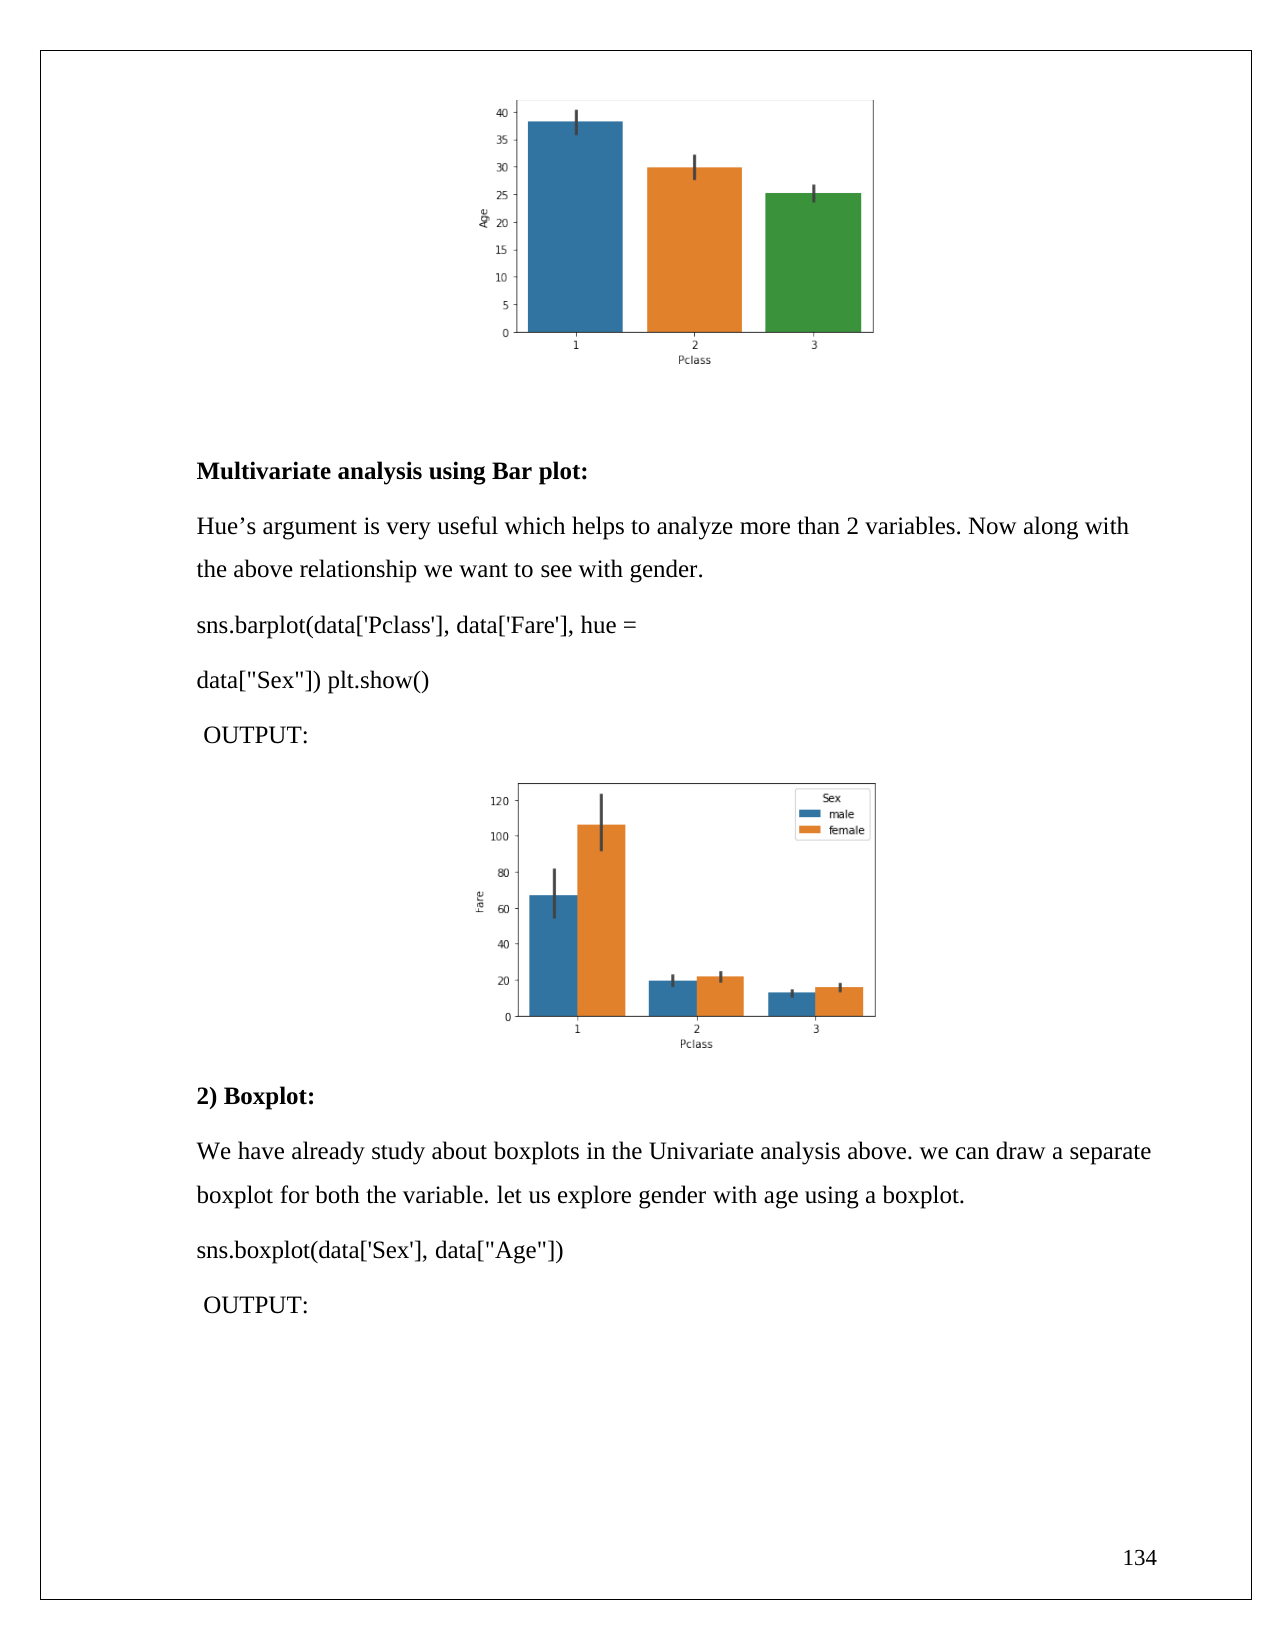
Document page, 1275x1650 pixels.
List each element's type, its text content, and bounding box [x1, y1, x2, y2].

picture [475, 783, 876, 1048]
text Hue’s argument is very useful which helps to analyze more than 2 variables. Now along with the above relationship we want to see with gender. [196, 511, 1144, 583]
text sns.boxplot(data['Sex'], data["Age"]) OUTPUT: [196, 1235, 565, 1319]
text OUTPUT: [203, 721, 1251, 749]
subtitle Boxplot: [196, 1081, 1251, 1110]
text We have already study about boxplots in the Univariate analysis above. we can draw a separate boxplot for both the variable. let us explore gender with age using a boxplot. [196, 1136, 1157, 1208]
text sns.barplot(data['Pclass'], data['Fare'], hue = data["Sex"]) plt.show() [196, 610, 767, 694]
picture [479, 100, 874, 364]
subtitle Multivariate analysis using Bar plot: [196, 456, 1251, 484]
